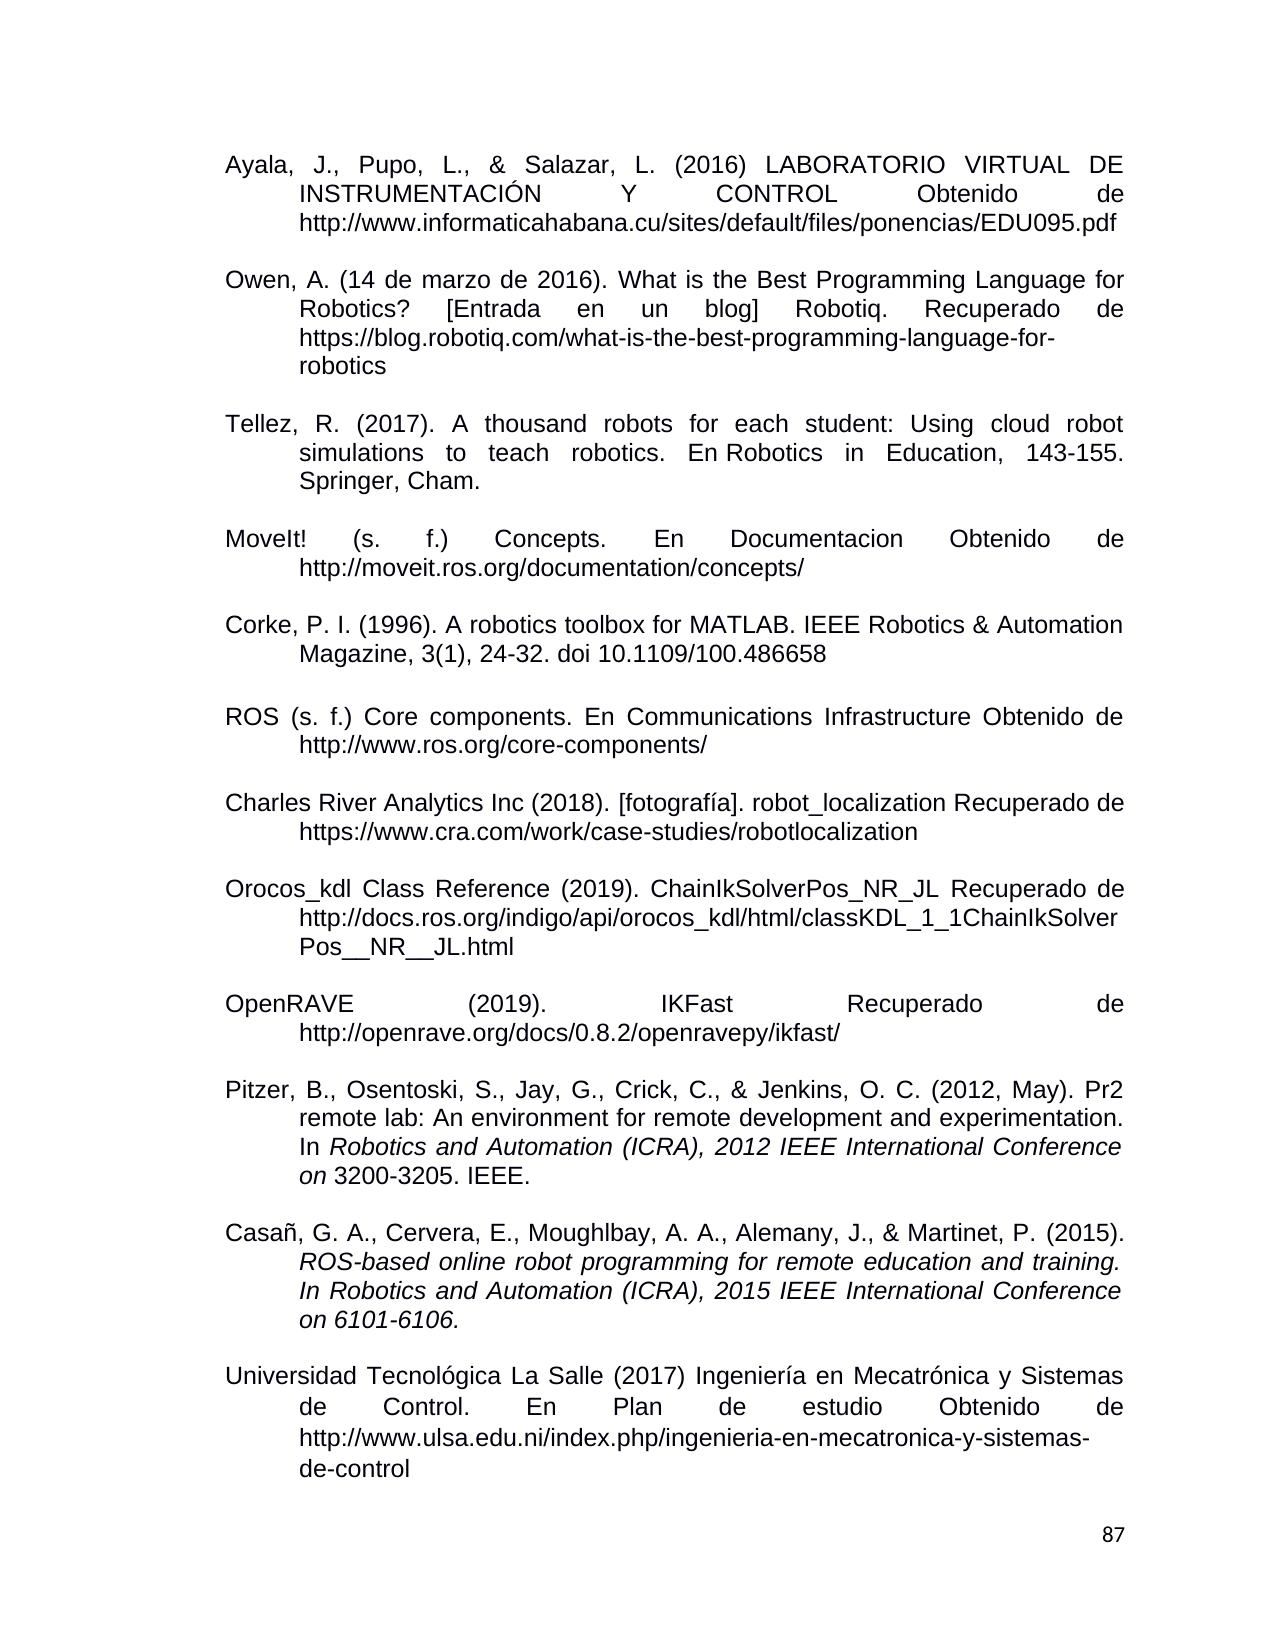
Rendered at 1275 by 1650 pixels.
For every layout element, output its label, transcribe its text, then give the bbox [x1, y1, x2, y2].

text Owen, A. (14 de marzo de 2016). What is the Best Programming Language for Robotics? [Entrada en un blog] Robotiq. Recuperado de https://blog.robotiq.com/what-is-the-best-programming-language-for-robotics [225, 265, 1125, 380]
text Casañ, G. A., Cervera, E., Moughlbay, A. A., Alemany, J., & Martinet, P. (2015). ROS-based online robot programming for remote education and training. In Robotics and Automation (ICRA), 2015 IEEE International Conference on 6101-6106. [225, 1218, 1125, 1333]
text Charles River Analytics Inc (2018). [fotografía]. robot_localization Recuperado de https://www.cra.com/work/case-studies/robotlocalization [225, 788, 1125, 845]
text Universidad Tecnológica La Salle (2017) Ingeniería en Mecatrónica y Sistemas de Control. En Plan de estudio Obtenido de http://www.ulsa.edu.ni/index.php/ingenieria-en-mecatronica-y-sistemas-de-control [225, 1361, 1125, 1483]
text ROS (s. f.) Core components. En Communications Infrastructure Obtenido de http://www.ros.org/core-components/ [225, 702, 1125, 759]
text Orocos_kdl Class Reference (2019). ChainIkSolverPos_NR_JL Recuperado de http://docs.ros.org/indigo/api/orocos_kdl/html/classKDL_1_1ChainIkSolverPos__NR__JL.html [225, 874, 1125, 960]
text Ayala, J., Pupo, L., & Salazar, L. (2016) LABORATORIO VIRTUAL DE INSTRUMENTACIÓN Y CONTROL Obtenido de http://www.informaticahabana.cu/sites/default/files/ponencias/EDU095.pdf [225, 150, 1125, 236]
text Tellez, R. (2017). A thousand robots for each student: Using cloud robot simulations to teach robotics. En Robotics in Education, 143-155. Springer, Cham. [225, 409, 1125, 495]
text OpenRAVE (2019). IKFast Recuperado de http://openrave.org/docs/0.8.2/openravepy/ikfast/ [225, 989, 1125, 1047]
text Corke, P. I. (1996). A robotics toolbox for MATLAB. IEEE Robotics & Automation Magazine, 3(1), 24-32. doi 10.1109/100.486658 [225, 610, 1125, 667]
text Pitzer, B., Osentoski, S., Jay, G., Crick, C., & Jenkins, O. C. (2012, May). Pr2 remote lab: An environment for remote development and experimentation. In Robotics and Automation (ICRA), 2012 IEEE International Conference on 3200-3205. IEEE. [225, 1074, 1125, 1189]
text MoveIt! (s. f.) Concepts. En Documentacion Obtenido de http://moveit.ros.org/documentation/concepts/ [225, 524, 1125, 581]
